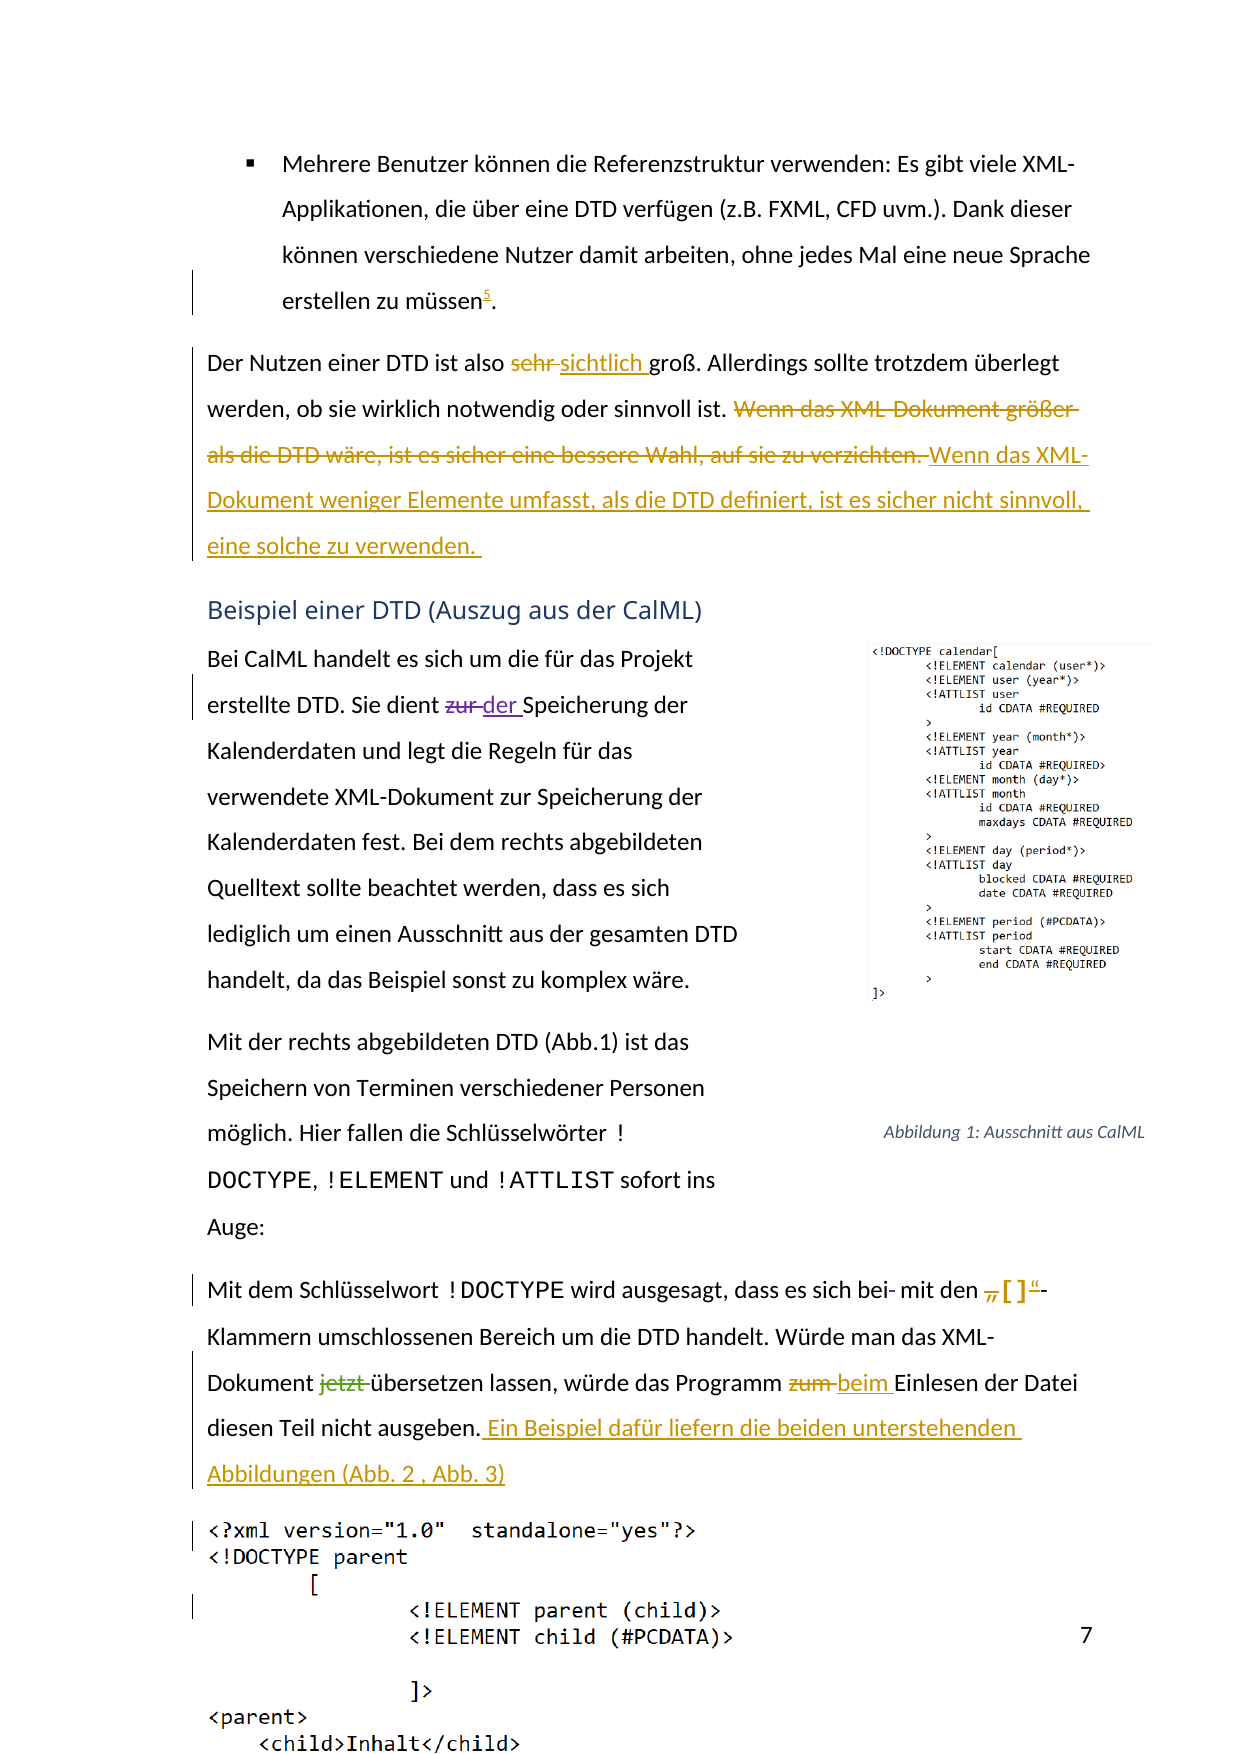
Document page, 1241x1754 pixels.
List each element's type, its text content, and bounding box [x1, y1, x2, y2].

picture [206, 1505, 753, 1754]
subtitle Beispiel einer DTD (Auszug aus der CalML) [207, 593, 1092, 627]
text Mit der rechts abgebildeten DTD (Abb.1) ist das Speichern von Terminen verschiedener Personen möglich. Hier fallen die Schlüsselwörter !DOCTYPE, !ELEMENT und !ATTLIST sofort ins Auge: [207, 1026, 738, 1242]
picture [868, 642, 1154, 1001]
text Bei CalML handelt es sich um die für das Projekt erstellte DTD. Sie dient Speicherung der Kalenderdaten und legt die Regeln für das verwendete XML-Dokument zur Speicherung der Kalenderdaten fest. Bei dem rechts abgebildeten Quelltext sollte beachtet werden, dass es sich lediglich um einen Ausschnitt aus der gesamten DTD handelt, da das Beispiel sonst zu komplex wäre. [207, 644, 738, 994]
list Mehrere Benutzer können die Referenzstruktur verwenden: Es gibt viele XML-Applikationen, die über eine DTD verfügen (z.B. FXML, CFD uvm.). Dank dieser können verschiedene Nutzer damit arbeiten, ohne jedes Mal eine neue Sprache erstellen zu müssen. [244, 148, 1092, 315]
text Mit dem Schlüsselwort !DOCTYPE wird ausgesagt, dass es sich bei mit den []-Klammern umschlossenen Bereich um die DTD handelt. Würde man das XML-Dokument übersetzen lassen, würde das Programm Einlesen der Datei diesen Teil nicht ausgeben. [207, 1274, 1092, 1489]
text Der Nutzen einer DTD ist also groß. Allerdings sollte trotzdem überlegt werden, ob sie wirklich notwendig oder sinnvoll ist. [207, 347, 1092, 561]
